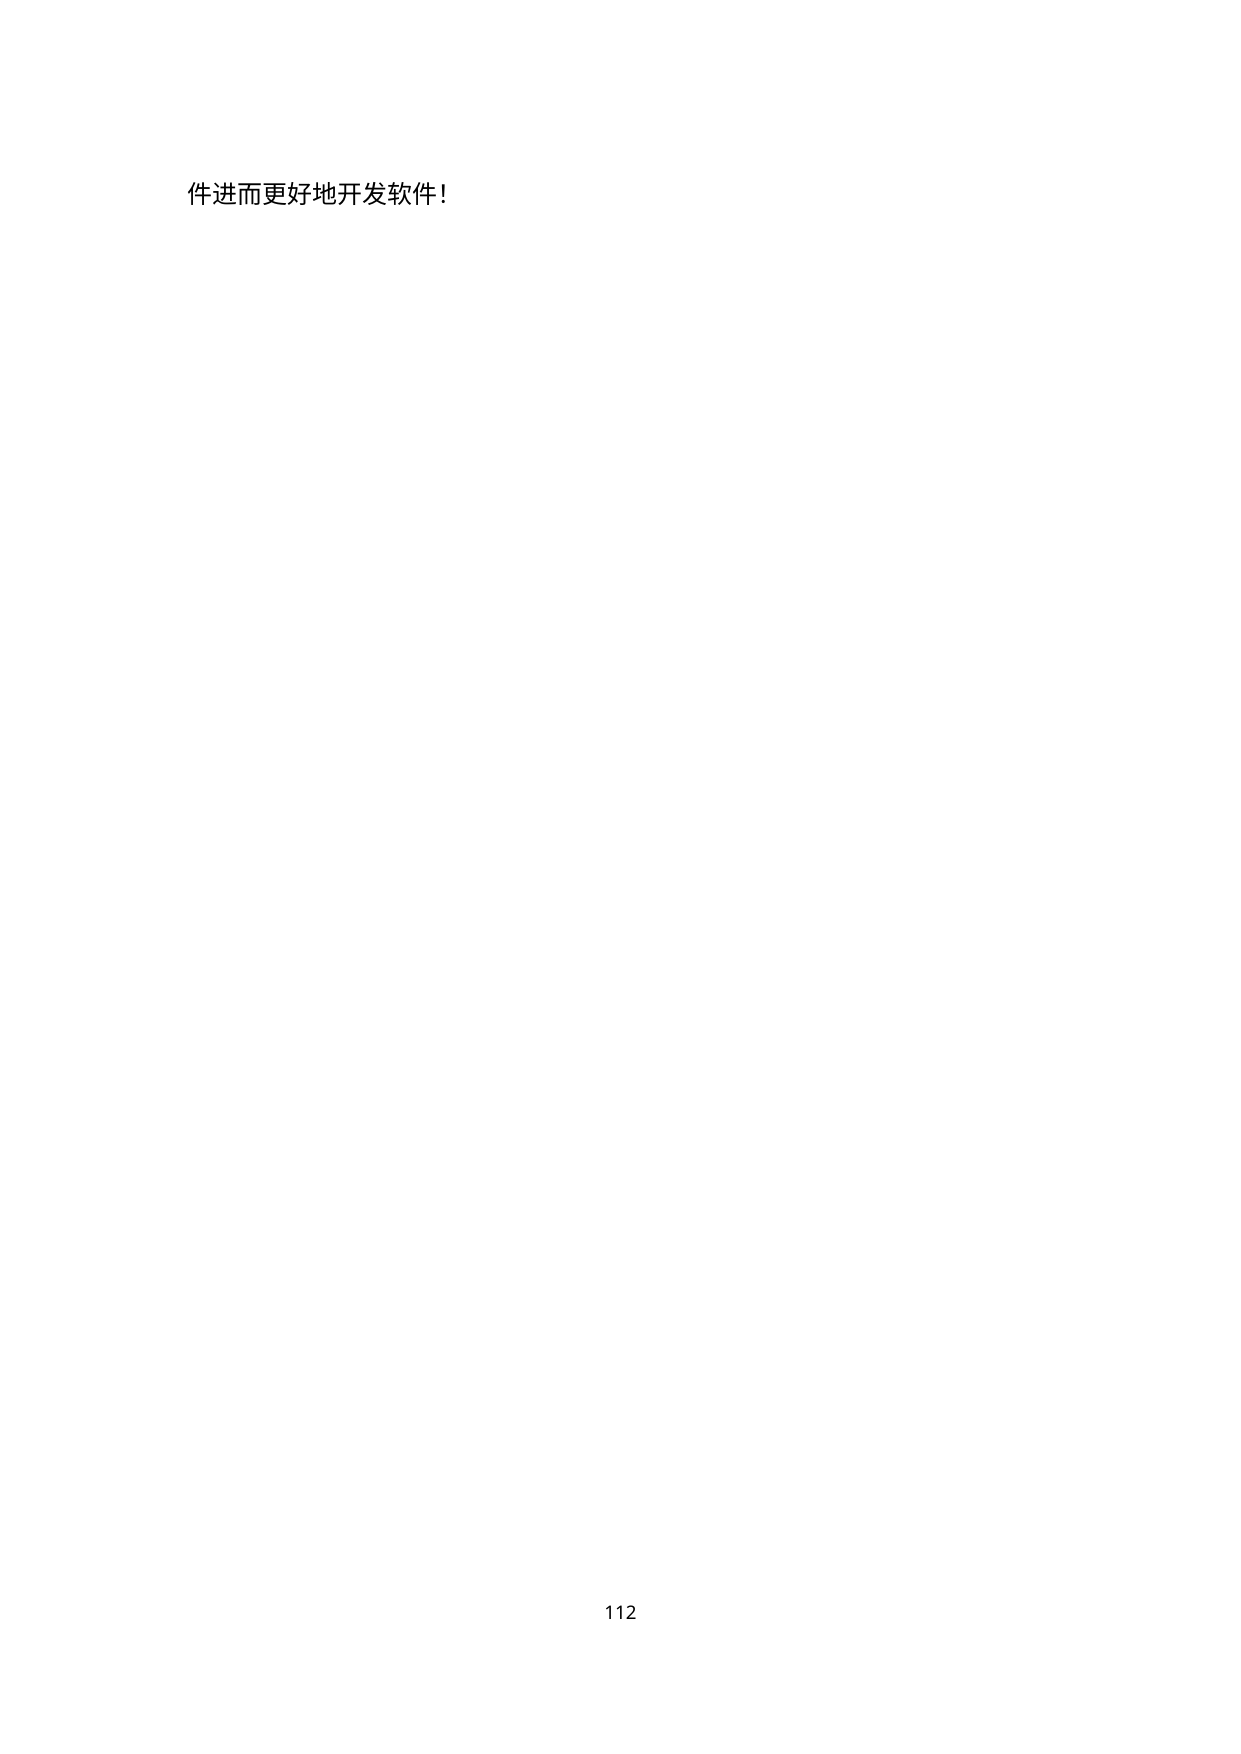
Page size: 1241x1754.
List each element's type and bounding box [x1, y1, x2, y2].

text [187, 160, 1053, 225]
